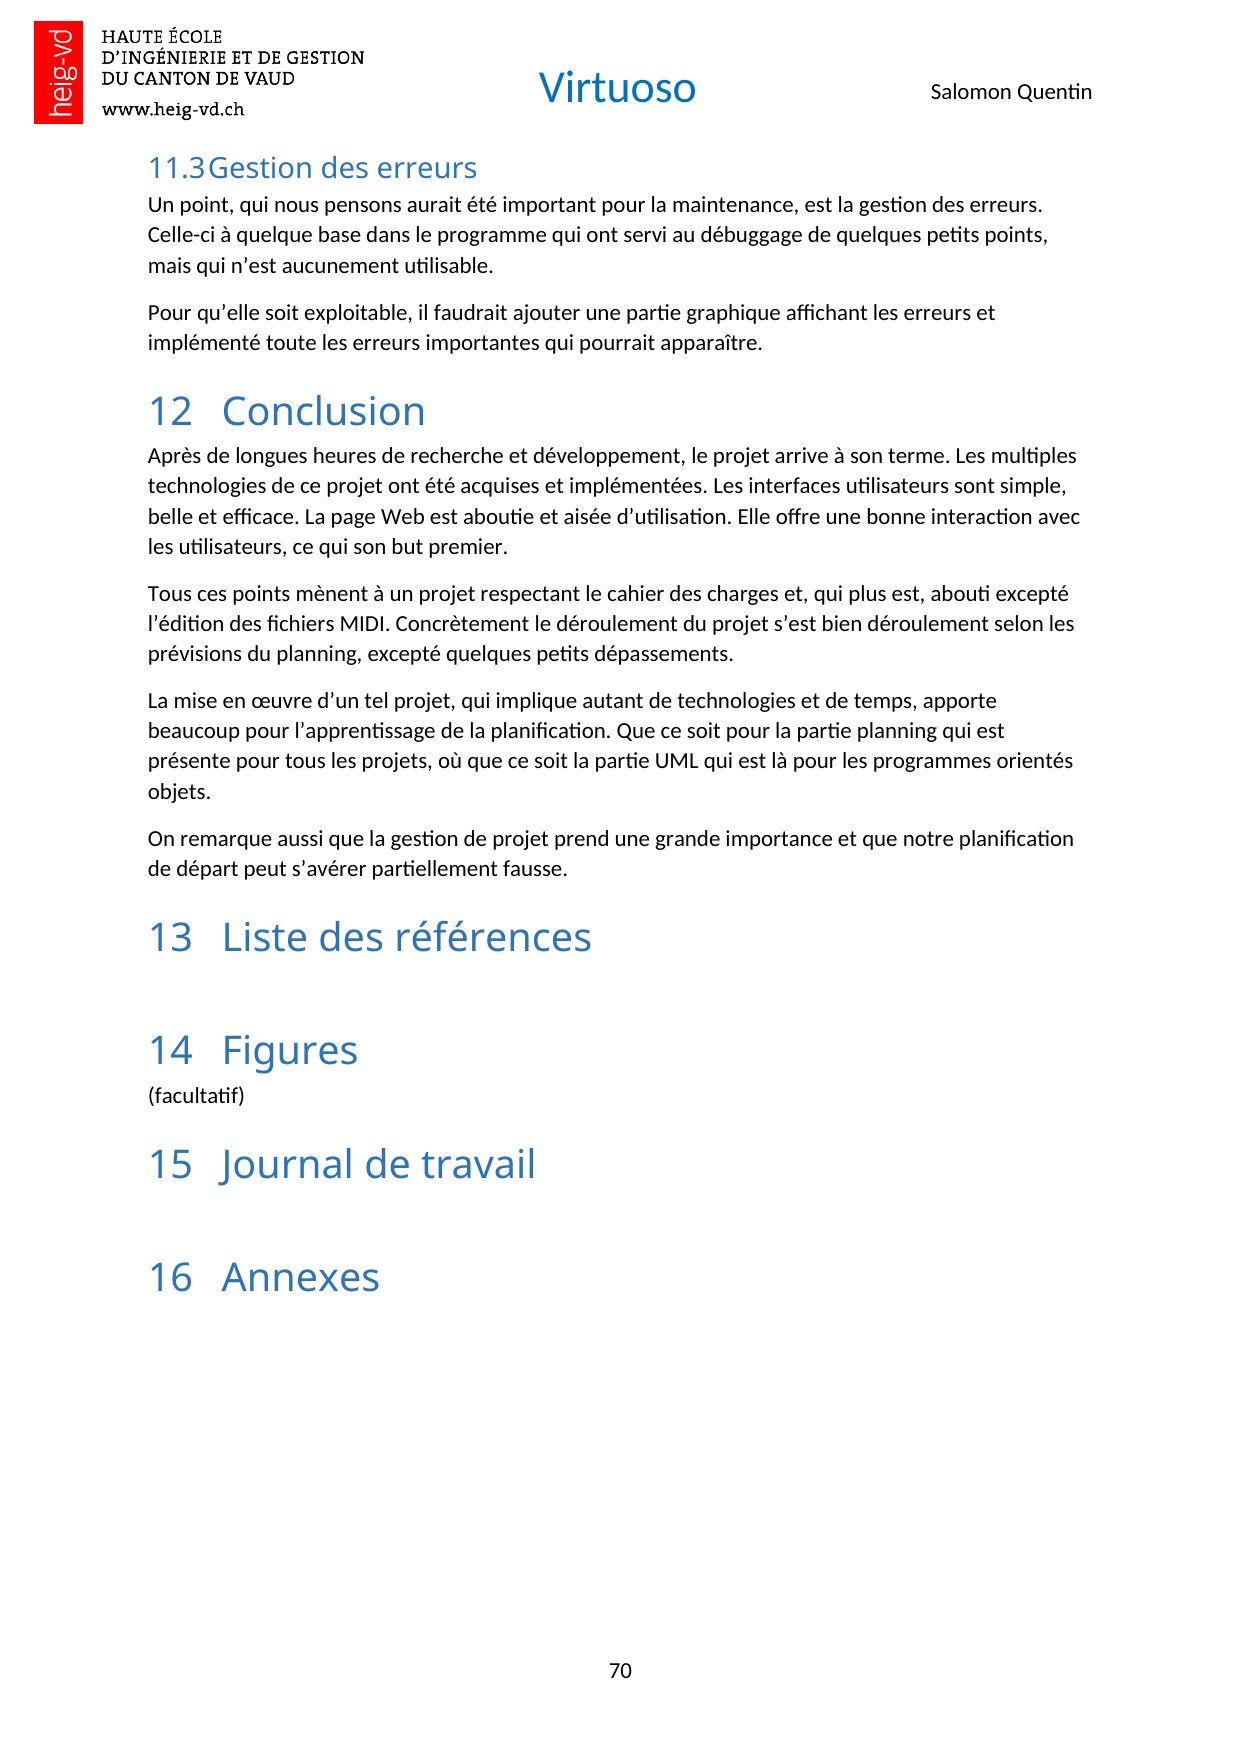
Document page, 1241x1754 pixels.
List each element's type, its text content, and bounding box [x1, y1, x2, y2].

text Pour qu’elle soit exploitable, il faudrait ajouter une partie graphique affichant les erreurs et implémenté toute les erreurs importantes qui pourrait apparaître. [148, 298, 1093, 356]
text Tous ces points mènent à un projet respectant le cahier des charges et, qui plus est, abouti excepté l’édition des fichiers MIDI. Concrètement le déroulement du projet s’est bien déroulement selon les prévisions du planning, excepté quelques petits dépassements. [148, 579, 1093, 667]
text On remarque aussi que la gestion de projet prend une grande importance et que notre planification de départ peut s’avérer partiellement fausse. [148, 824, 1093, 882]
subtitle Gestion des erreurs [148, 148, 1093, 187]
text Après de longues heures de recherche et développement, le projet arrive à son terme. Les multiples technologies de ce projet ont été acquises et implémentées. Les interfaces utilisateurs sont simple, belle et efficace. La page Web est aboutie et aisée d’utilisation. Elle offre une bonne interaction avec les utilisateurs, ce qui son but premier. [148, 441, 1093, 560]
subtitle Liste des références [148, 909, 1093, 963]
subtitle Conclusion [148, 383, 1093, 437]
text Un point, qui nous pensons aurait été important pour la maintenance, est la gestion des erreurs. Celle-ci à quelque base dans le programme qui ont servi au débuggage de quelques petits points, mais qui n’est aucunement utilisable. [148, 190, 1093, 279]
text (facultatif) [148, 1081, 1093, 1109]
subtitle Journal de travail [148, 1136, 1093, 1190]
text La mise en œuvre d’un tel projet, qui implique autant de technologies et de temps, apporte beaucoup pour l’apprentissage de la planification. Que ce soit pour la partie planning qui est présente pour tous les projets, où que ce soit la partie UML qui est là pour les programmes orientés objets. [148, 686, 1093, 805]
picture [33, 21, 364, 124]
subtitle Annexes [148, 1249, 1093, 1303]
subtitle Figures [148, 1022, 1093, 1076]
